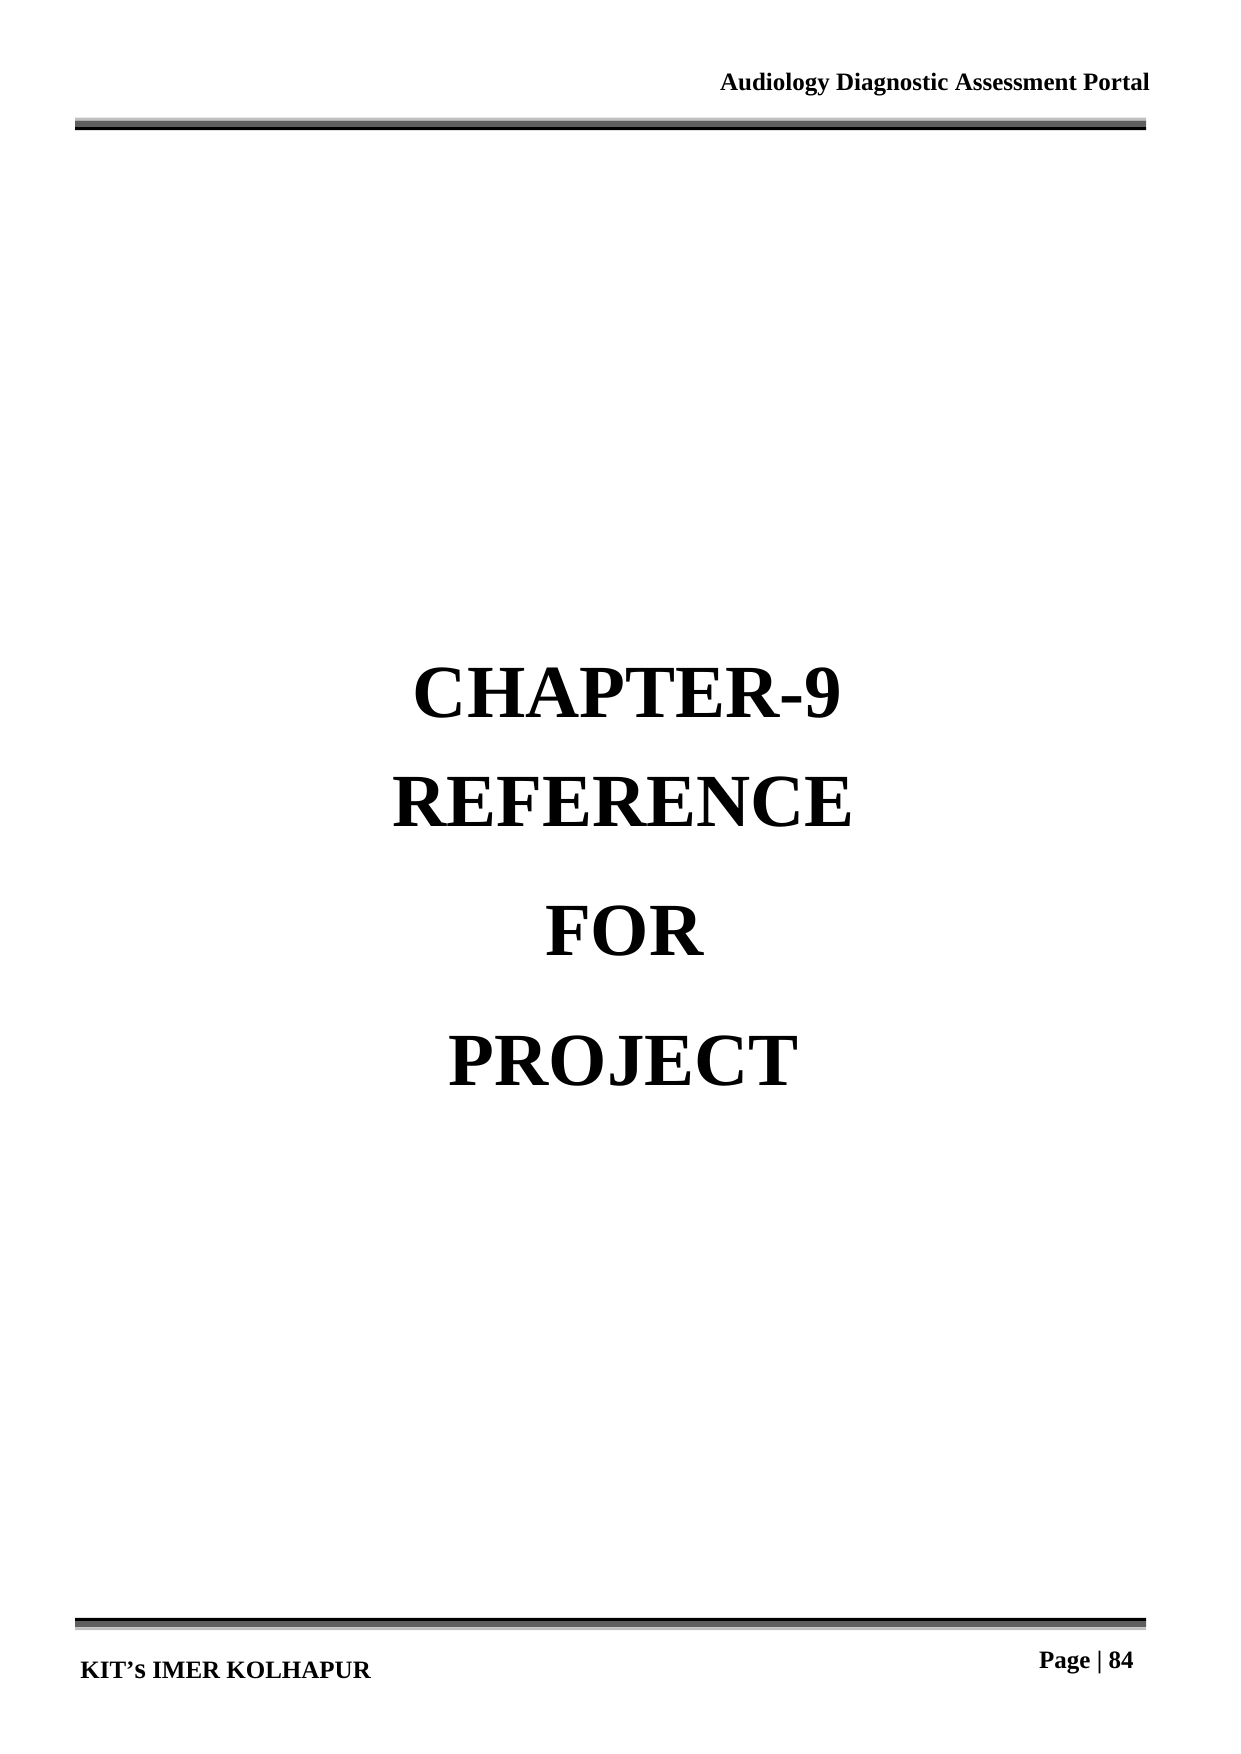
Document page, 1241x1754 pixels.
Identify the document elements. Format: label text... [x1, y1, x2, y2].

subtitle PROJECT [409, 1015, 839, 1101]
subtitle CHAPTER-9 REFERENCE [362, 647, 855, 842]
text FOR [409, 885, 839, 972]
